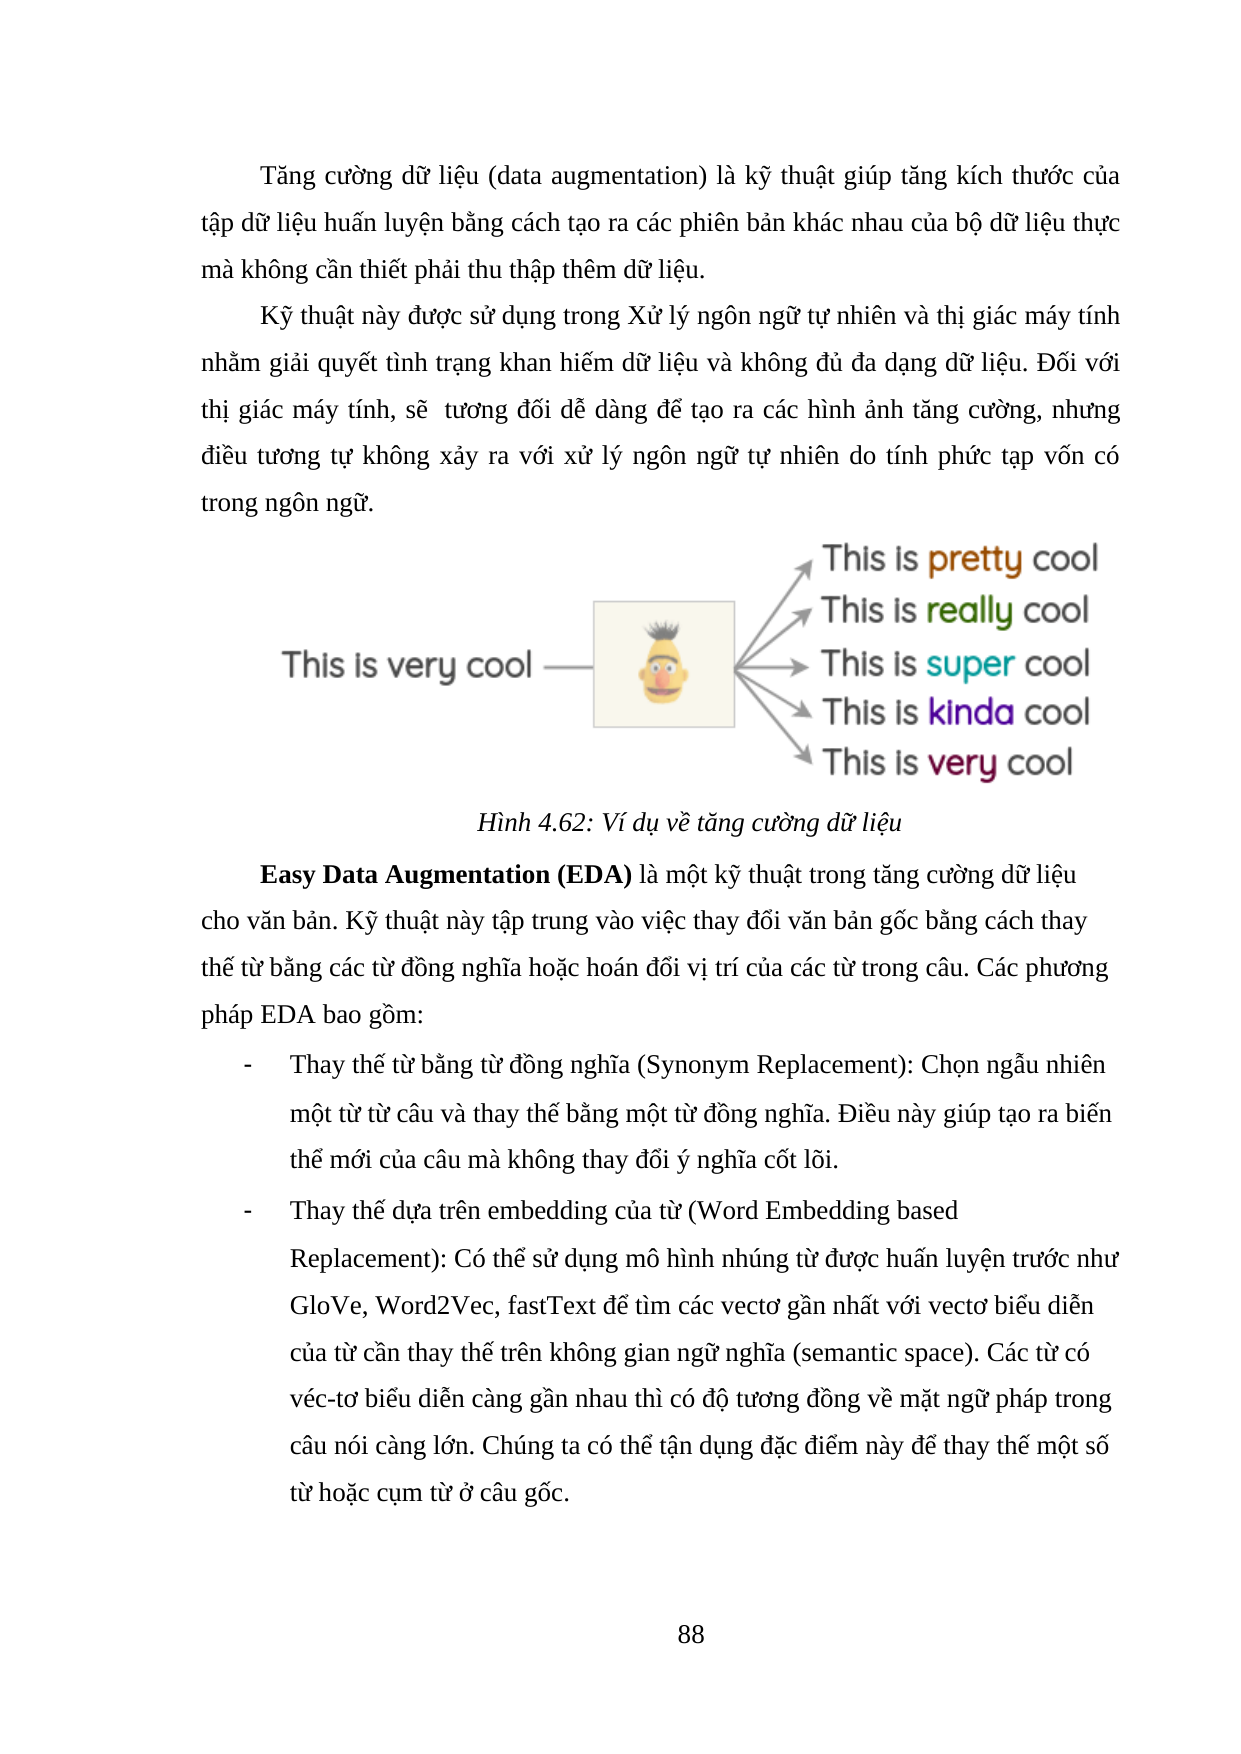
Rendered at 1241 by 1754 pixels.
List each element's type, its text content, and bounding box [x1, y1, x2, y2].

text Easy Data Augmentation (EDA) là một kỹ thuật trong tăng cường dữ liệu cho văn bản. Kỹ thuật này tập trung vào việc thay đổi văn bản gốc bằng cách thay thế từ bằng các từ đồng nghĩa hoặc hoán đổi vị trí của các từ trong câu. Các phương pháp EDA bao gồm: [201, 858, 1122, 1029]
text Tăng cường dữ liệu (data augmentation) là kỹ thuật giúp tăng kích thước của tập dữ liệu huấn luyện bằng cách tạo ra các phiên bản khác nhau của bộ dữ liệu thực mà không cần thiết phải thu thập thêm dữ liệu. [201, 159, 1122, 284]
list Thay thế từ bằng từ đồng nghĩa (Synonym Replacement): Chọn ngẫu nhiên một từ từ câu và thay thế bằng một từ đồng nghĩa. Điều này giúp tạo ra biến thể mới của câu mà không thay đổi ý nghĩa cốt lõi. [252, 1044, 1122, 1175]
picture [262, 532, 1120, 791]
list Thay thế dựa trên embedding của từ (Word Embedding based Replacement): Có thể sử dụng mô hình nhúng từ được huấn luyện trước như GloVe, Word2Vec, fastText để tìm các vectơ gần nhất với vectơ biểu diễn của từ cần thay thế trên không gian ngữ nghĩa (semantic space). Các từ có véc-tơ biểu diễn càng gần nhau thì có độ tương đồng về mặt ngữ pháp trong câu nói càng lớn. Chúng ta có thể tận dụng đặc điểm này để thay thế một số từ hoặc cụm từ ở câu gốc. [252, 1190, 1122, 1507]
text Kỹ thuật này được sử dụng trong Xử lý ngôn ngữ tự nhiên và thị giác máy tính nhằm giải quyết tình trạng khan hiếm dữ liệu và không đủ đa dạng dữ liệu. Đối với thị giác máy tính, sẽ tương đối dễ dàng để tạo ra các hình ảnh tăng cường, nhưng điều tương tự không xảy ra với xử lý ngôn ngữ tự nhiên do tính phức tạp vốn có trong ngôn ngữ. [201, 299, 1122, 517]
